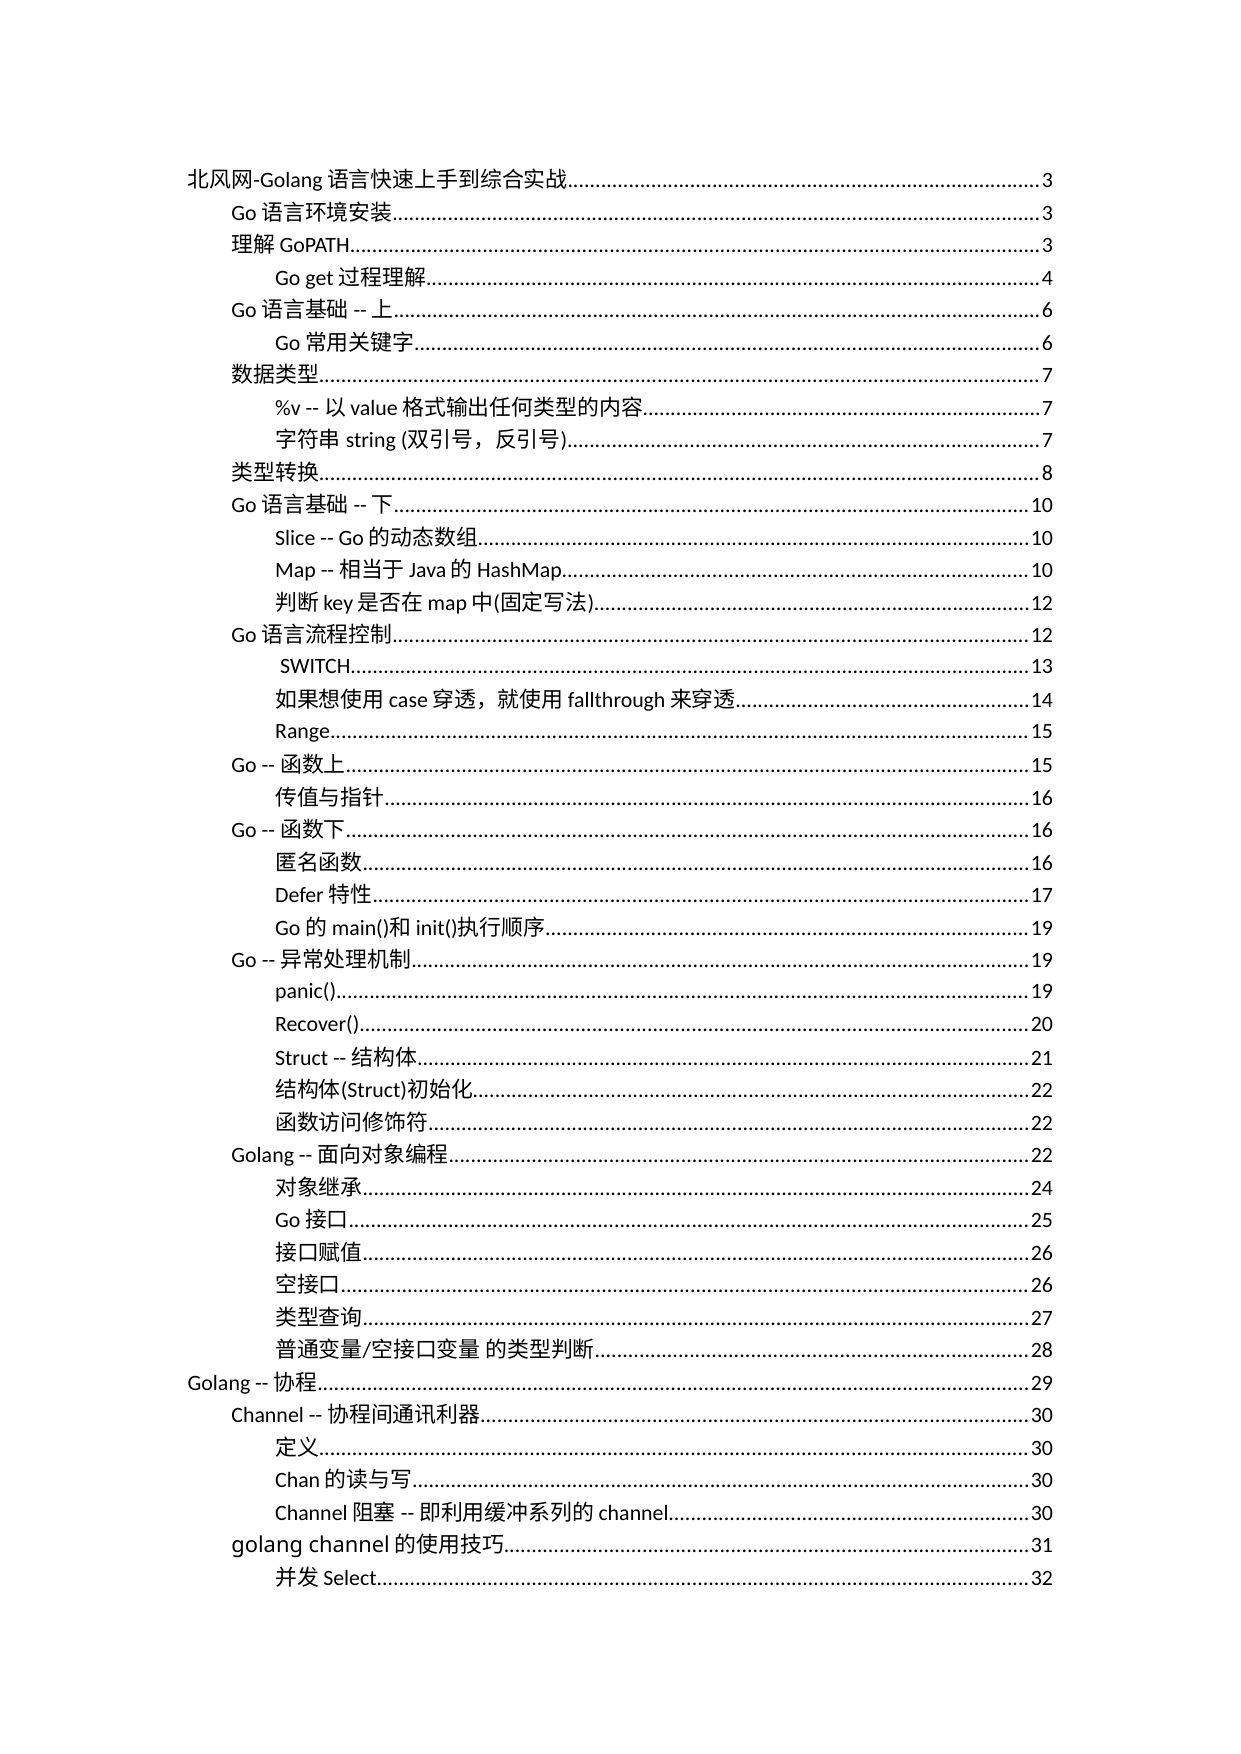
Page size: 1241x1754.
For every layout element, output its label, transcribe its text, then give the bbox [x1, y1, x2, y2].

text Go语言基础 -- 上 6 [231, 292, 1053, 324]
text Map -- 相当于Java的HashMap 10 [275, 552, 1053, 584]
text 字符串 string (双引号，反引号) 7 [275, 422, 1053, 454]
text 定义 30 [275, 1429, 1053, 1462]
text 理解GoPATH 3 [231, 227, 1053, 259]
text Go语言流程控制 12 [231, 617, 1053, 649]
text SWITCH 13 [275, 649, 1053, 682]
text 接口赋值 26 [275, 1234, 1053, 1267]
text Go 的main()和init()执行顺序 19 [275, 909, 1053, 942]
text Golang -- 面向对象编程 22 [231, 1137, 1053, 1169]
text Struct -- 结构体 21 [275, 1039, 1053, 1072]
text Go语言环境安装 3 [231, 194, 1053, 227]
text 类型转换 8 [231, 454, 1053, 487]
text Go语言基础 -- 下 10 [231, 487, 1053, 519]
text 空接口 26 [275, 1267, 1053, 1299]
text Chan的读与写 30 [275, 1462, 1053, 1494]
text 函数访问修饰符 22 [275, 1104, 1053, 1137]
text Channel -- 协程间通讯利器 30 [231, 1397, 1053, 1429]
text Go -- 函数下 16 [231, 812, 1053, 844]
text Defer 特性 17 [275, 877, 1053, 909]
text Slice -- Go的动态数组 10 [275, 519, 1053, 552]
text %v -- 以value格式输出任何类型的内容 7 [275, 389, 1053, 422]
text 普通变量/空接口变量 的类型判断 28 [275, 1332, 1053, 1364]
text 北风网-Golang语言快速上手到综合实战 3 [187, 162, 1053, 194]
text 数据类型 7 [231, 357, 1053, 389]
text 对象继承 24 [275, 1169, 1053, 1202]
text 类型查询 27 [275, 1299, 1053, 1332]
text Recover() 20 [275, 1007, 1053, 1039]
text Go常用关键字 6 [275, 324, 1053, 357]
text 结构体(Struct)初始化 22 [275, 1072, 1053, 1104]
text 如果想使用case穿透，就使用fallthrough来穿透 14 [275, 682, 1053, 714]
text Range 15 [275, 714, 1053, 747]
text Channel阻塞 -- 即利用缓冲系列的channel 30 [275, 1494, 1053, 1527]
text 匿名函数 16 [275, 844, 1053, 877]
text Go -- 函数上 15 [231, 747, 1053, 779]
text panic() 19 [275, 974, 1053, 1007]
text Golang -- 协程 29 [187, 1364, 1053, 1397]
text Go get 过程理解 4 [275, 259, 1053, 292]
text Go -- 异常处理机制 19 [231, 942, 1053, 974]
text golang channel的使用技巧 31 [504, 1527, 1053, 1559]
text Go接口 25 [275, 1202, 1053, 1234]
text 判断key是否在map中(固定写法) 12 [275, 584, 1053, 617]
text 传值与指针 16 [275, 779, 1053, 812]
text 并发Select 32 [275, 1559, 1053, 1592]
